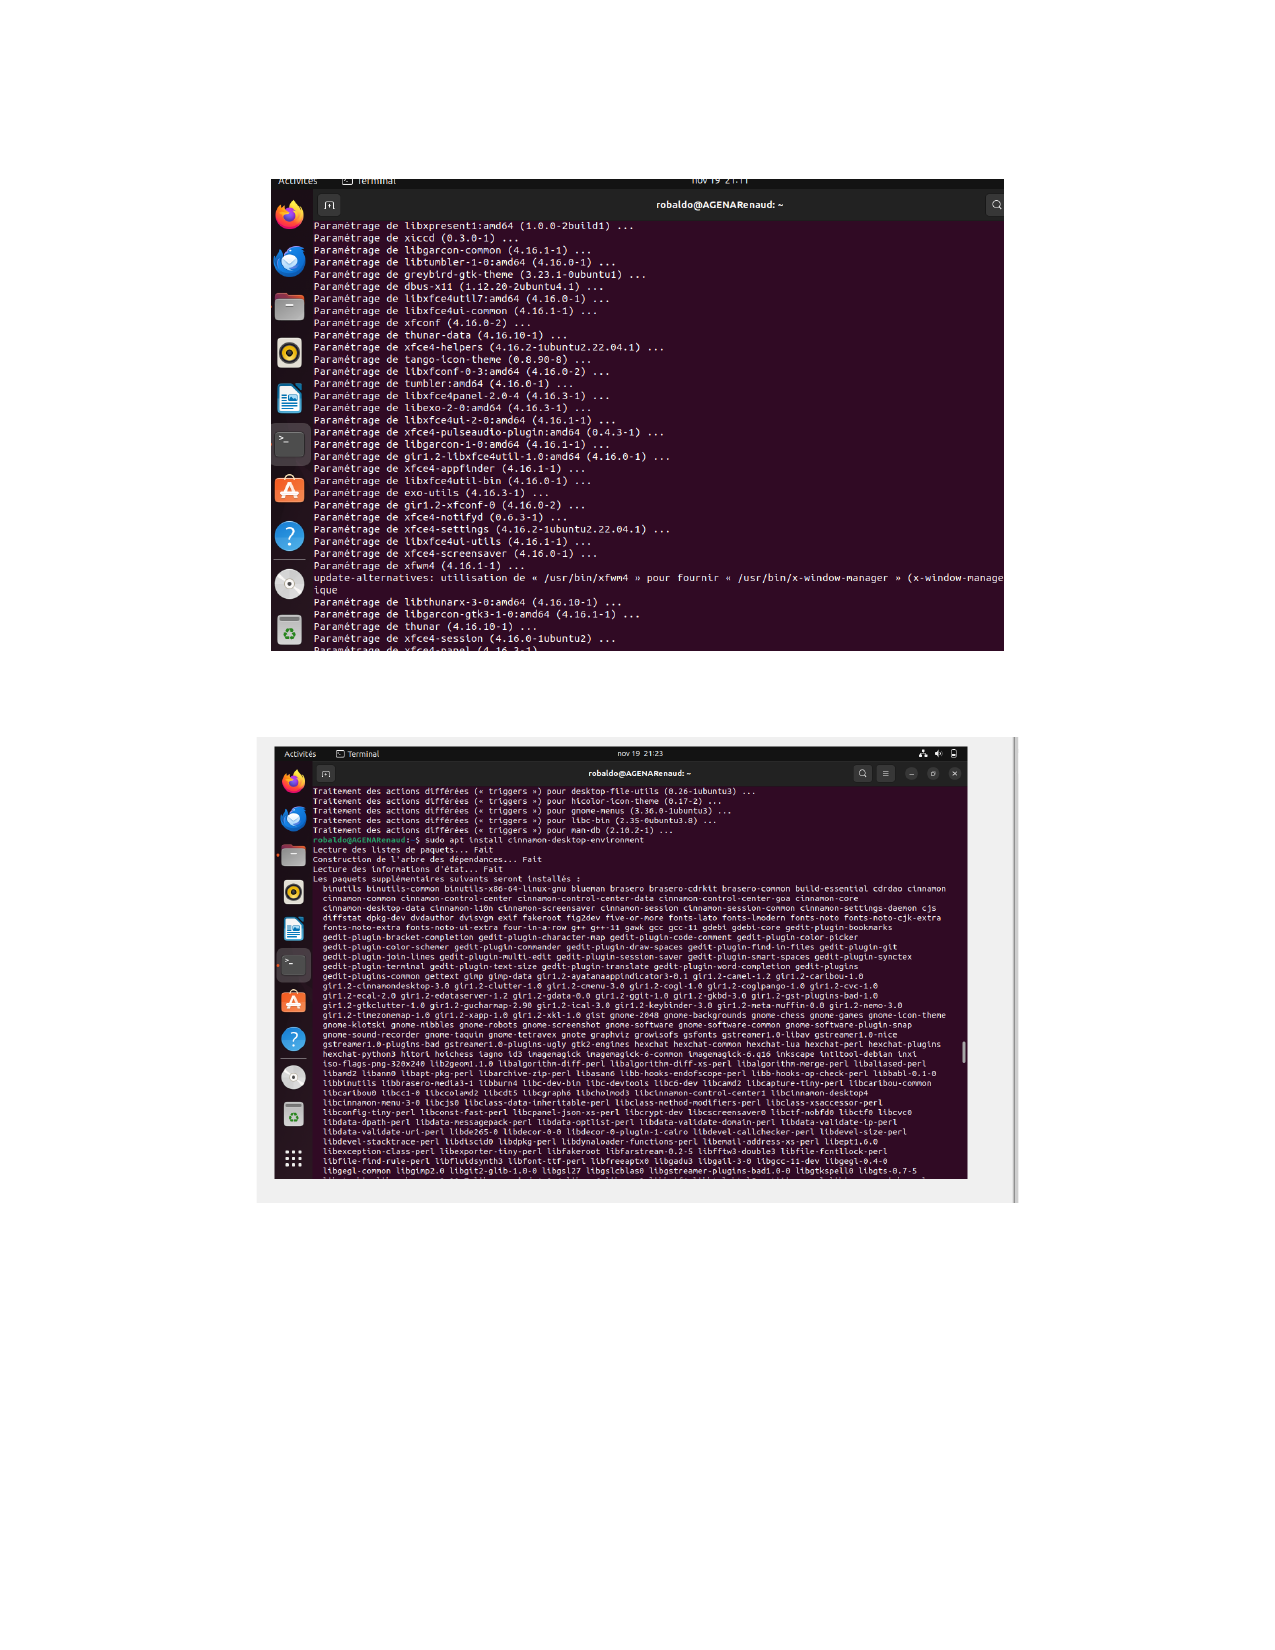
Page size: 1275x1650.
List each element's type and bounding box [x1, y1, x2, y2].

picture [271, 179, 1004, 651]
picture [256, 737, 1019, 1203]
